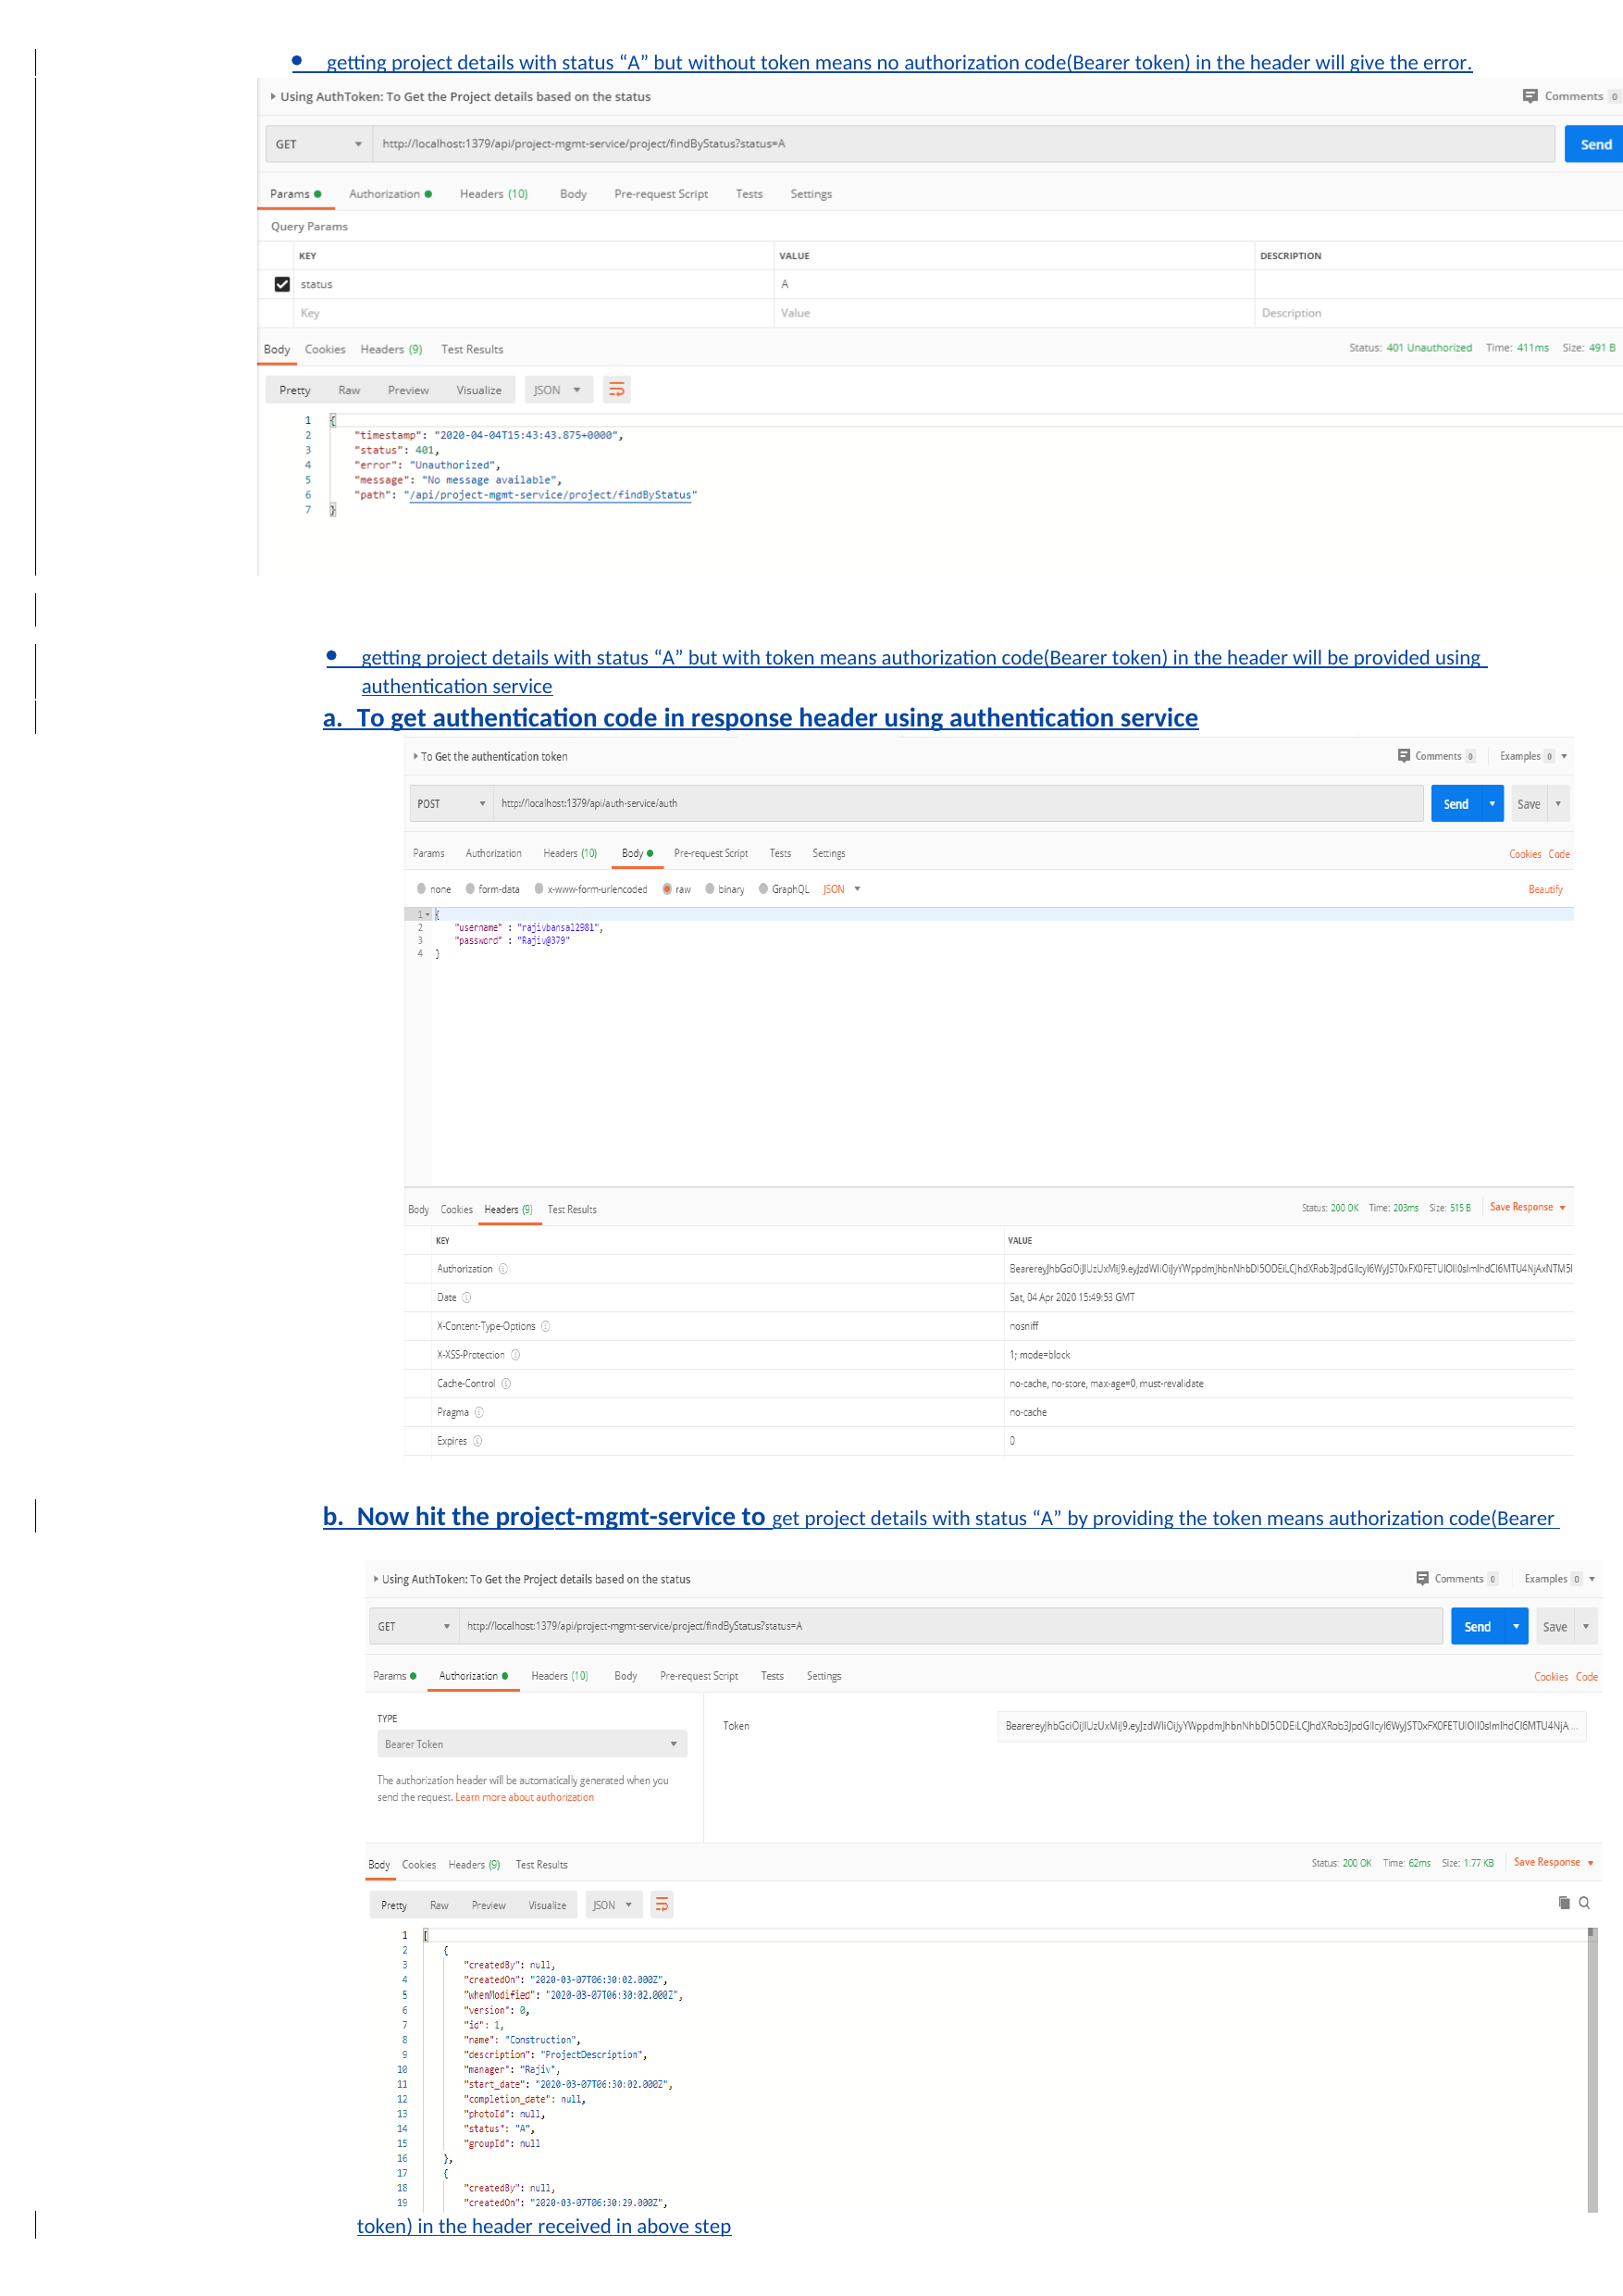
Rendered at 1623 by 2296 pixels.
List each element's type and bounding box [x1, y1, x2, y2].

picture [257, 78, 1623, 576]
picture [365, 1560, 1603, 2213]
picture [403, 734, 1574, 1459]
